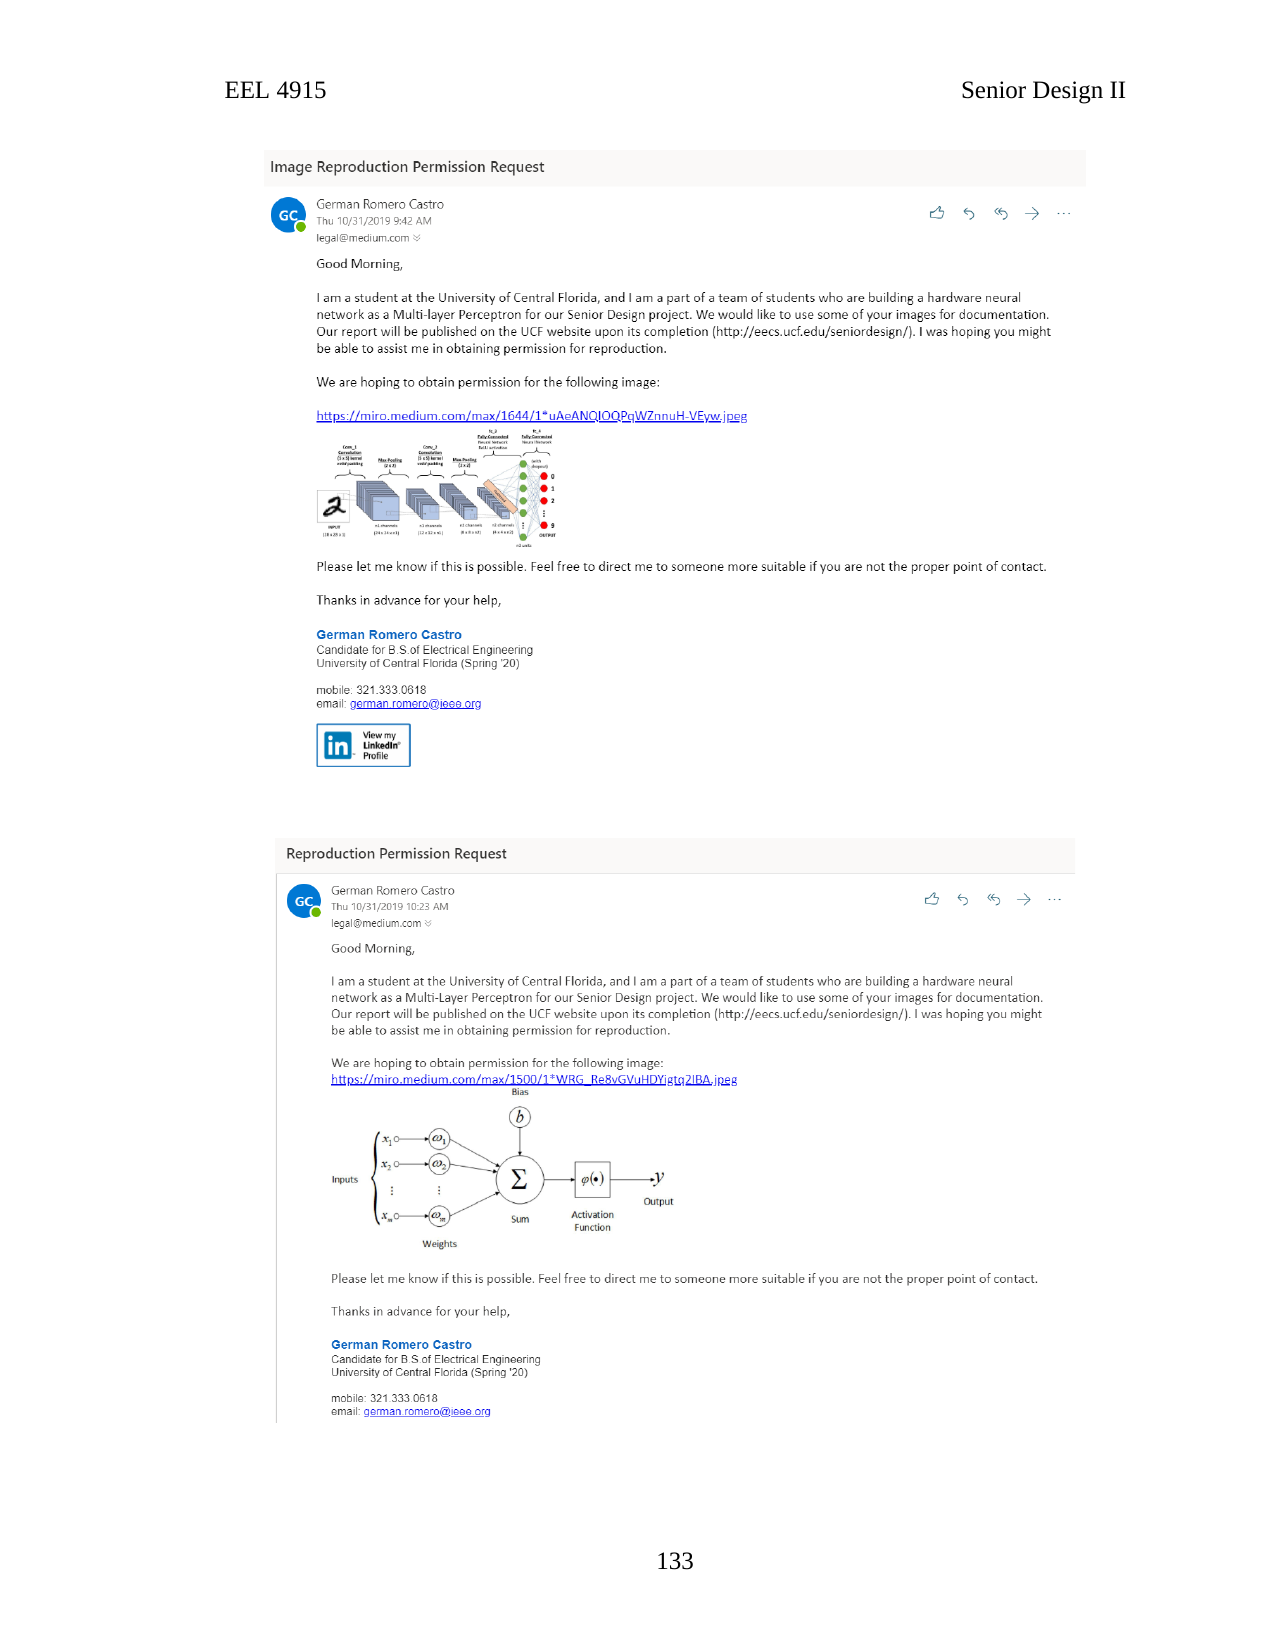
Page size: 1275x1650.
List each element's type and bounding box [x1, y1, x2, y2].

picture [275, 838, 1075, 1423]
picture [264, 150, 1086, 776]
